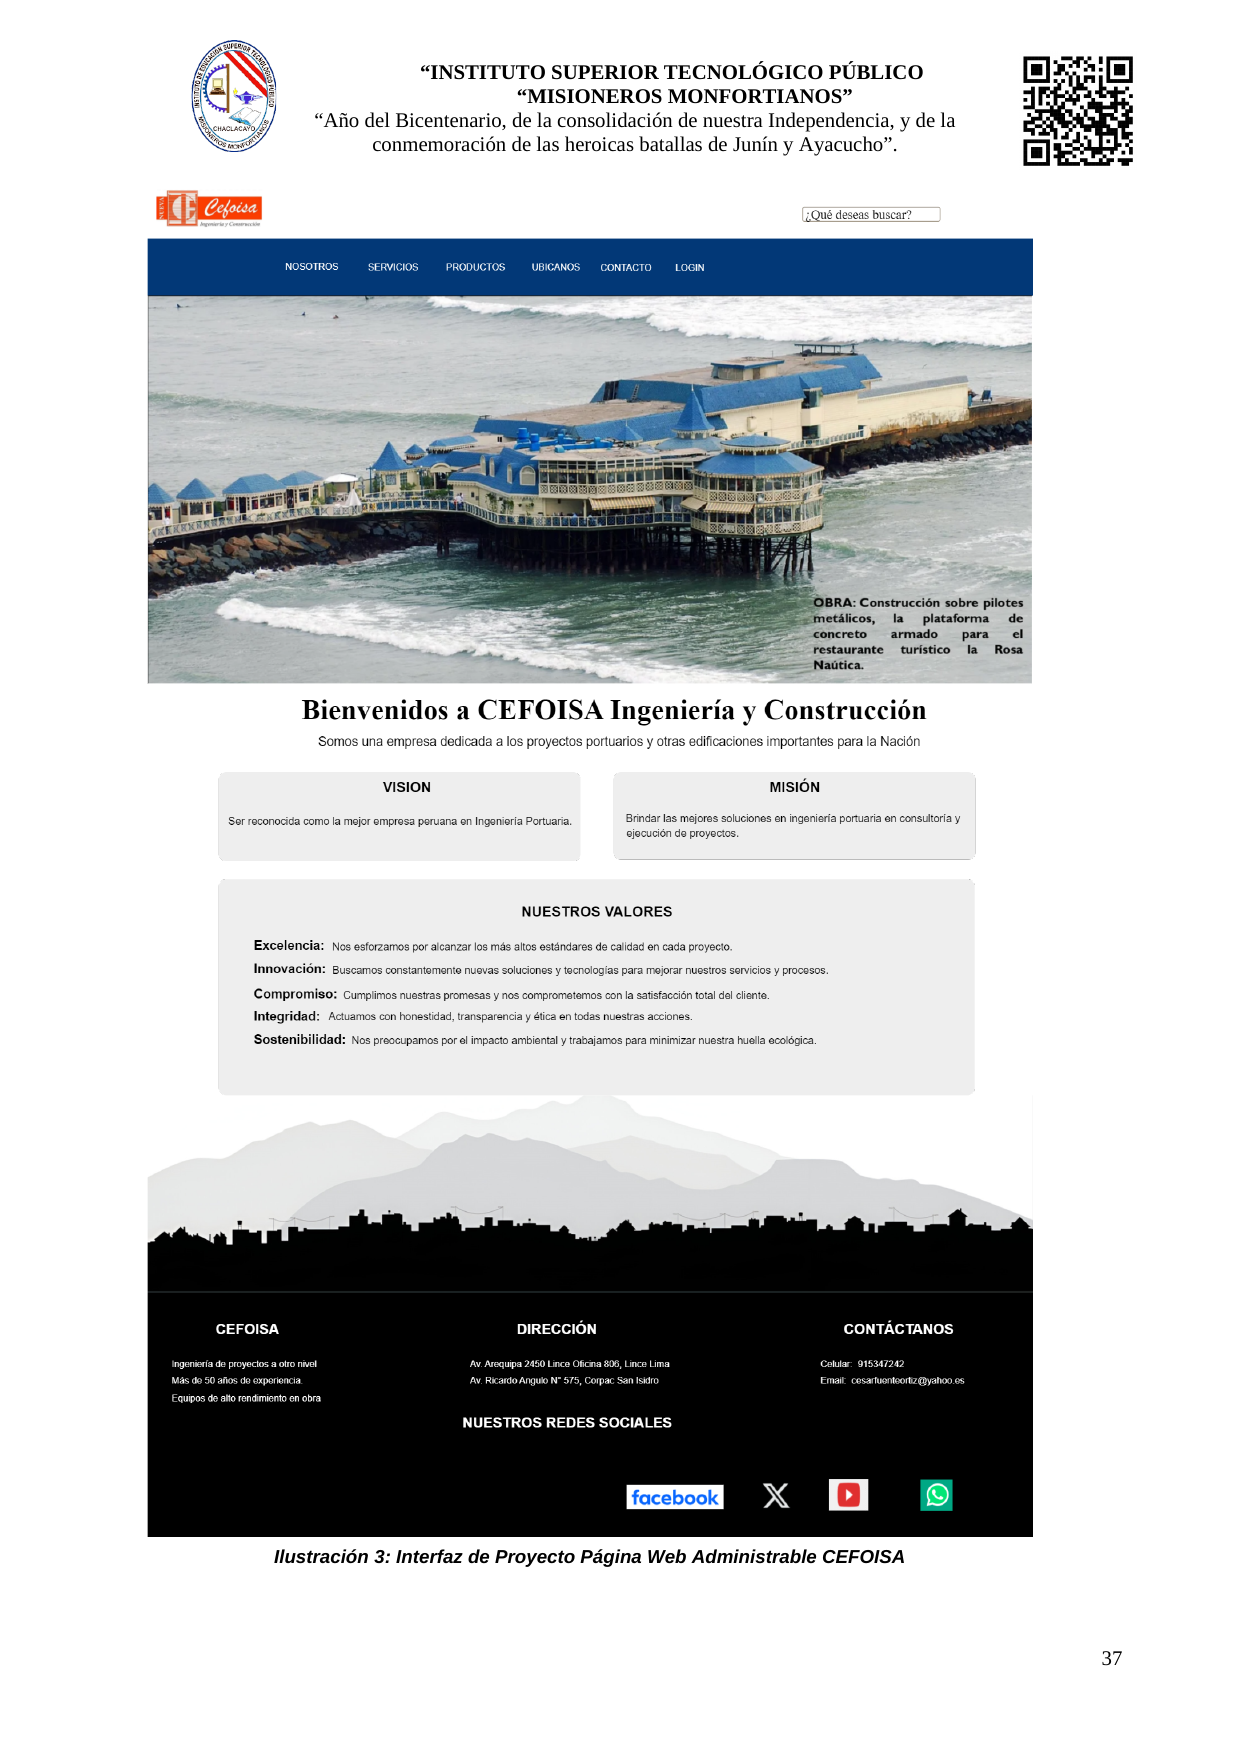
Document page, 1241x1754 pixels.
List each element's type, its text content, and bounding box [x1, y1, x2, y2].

picture [191, 40, 277, 152]
picture [147, 181, 1034, 1537]
picture [1018, 51, 1137, 170]
